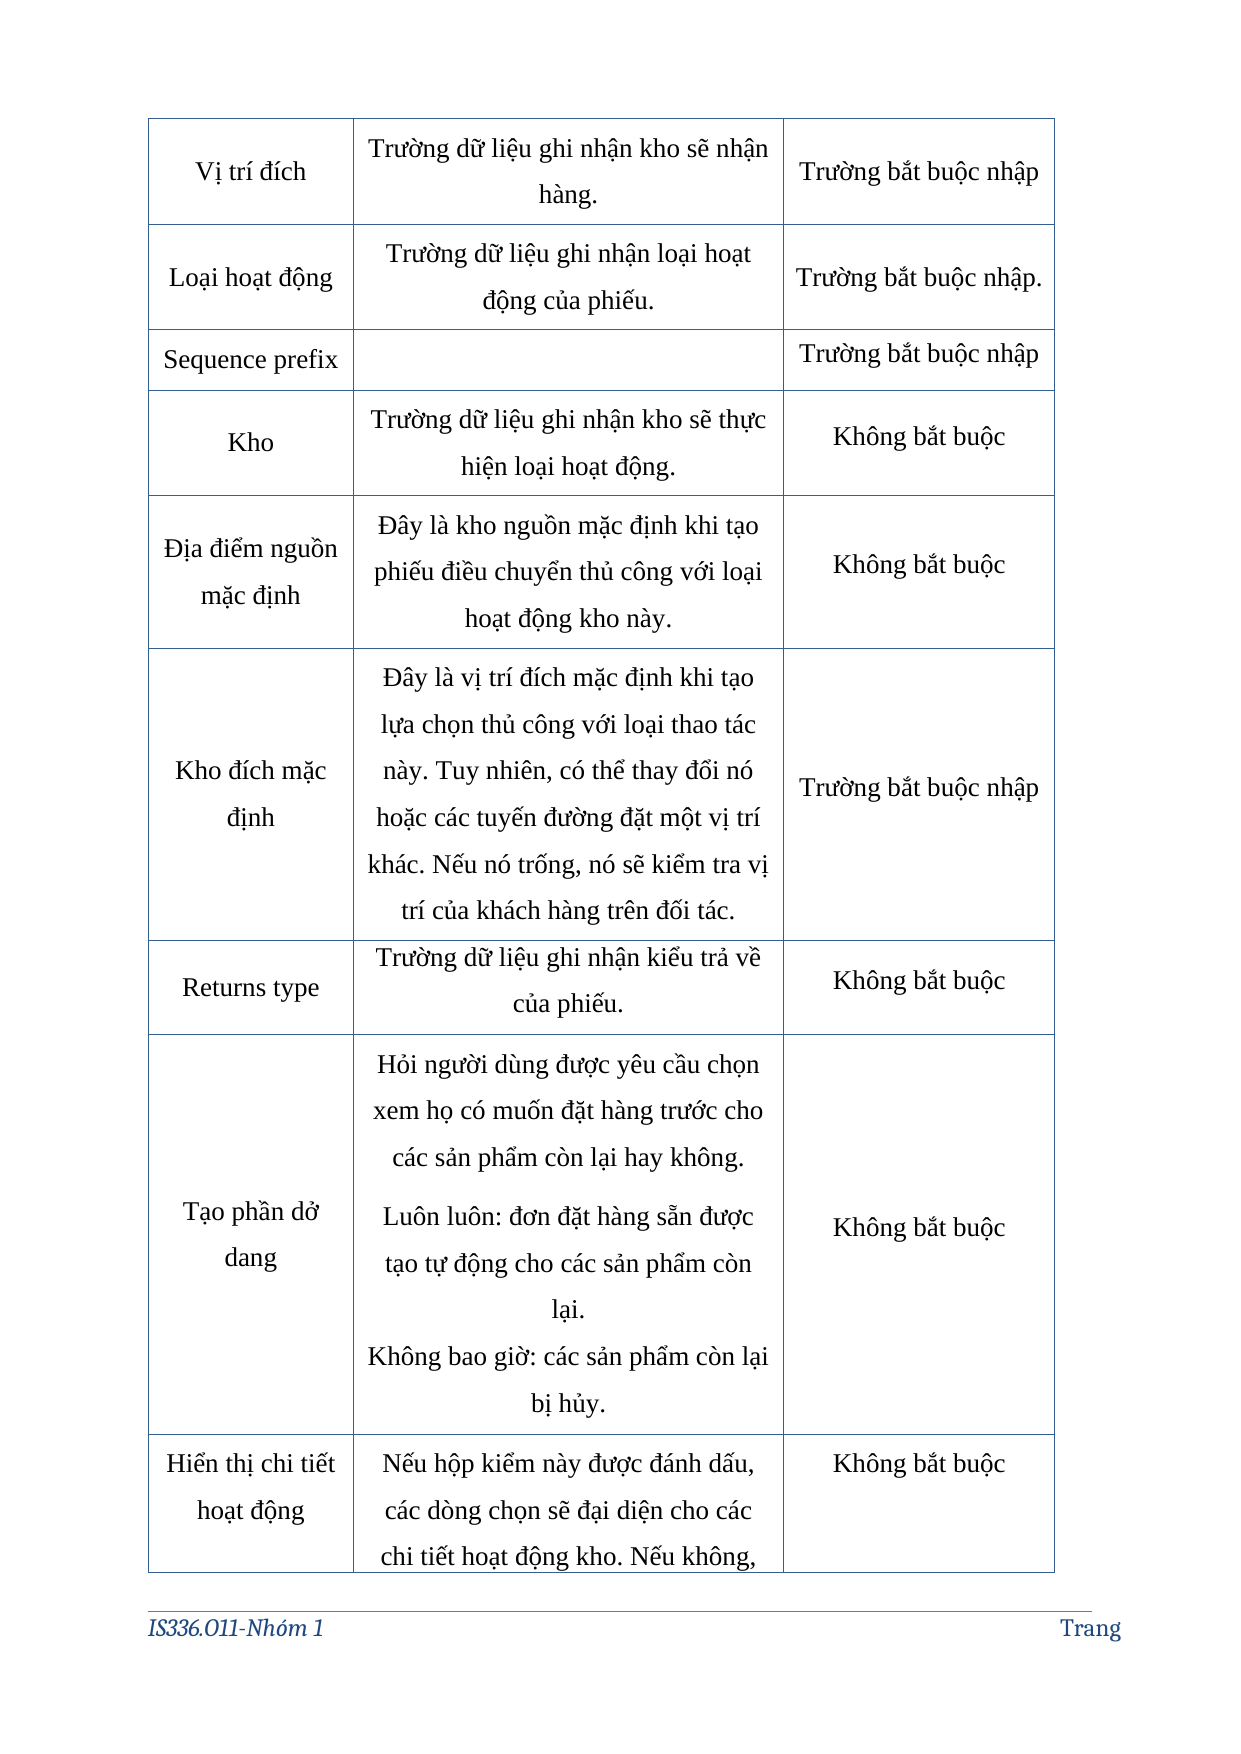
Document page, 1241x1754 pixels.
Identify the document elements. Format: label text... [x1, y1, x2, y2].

table_cell Trường dữ liệu ghi nhận kho sẽ thực hiện loại hoạt động. [354, 391, 783, 495]
table_cell Returns type [149, 941, 353, 1034]
table_cell Đây là vị trí đích mặc định khi tạo lựa chọn thủ công với loại thao tác này. Tuy nhiên, có thể thay đổi nó hoặc các tuyến đường đặt một vị trí khác. Nếu nó trống, nó sẽ kiểm tra vị trí của khách hàng trên đối tác. [354, 649, 783, 940]
table_cell Trường bắt buộc nhập [784, 649, 1054, 940]
table_cell Trường bắt buộc nhập. [784, 225, 1054, 329]
table_cell Sequence prefix [149, 330, 353, 389]
table_cell Trường dữ liệu ghi nhận kiểu trả về của phiếu. [354, 941, 783, 1034]
table_cell Không bắt buộc [784, 1435, 1054, 1572]
table_cell Địa điểm nguồn mặc định [149, 496, 353, 647]
table_cell Không bắt buộc [784, 391, 1054, 495]
table_cell Trường dữ liệu ghi nhận loại hoạt động của phiếu. [354, 225, 783, 329]
table_cell Trường dữ liệu ghi nhận kho sẽ nhận hàng. [354, 119, 783, 224]
table_cell Kho [149, 391, 353, 495]
table_cell Không bắt buộc [784, 941, 1054, 1034]
table_cell [354, 330, 783, 389]
table_cell Loại hoạt động [149, 225, 353, 329]
table_cell Trường bắt buộc nhập [784, 330, 1054, 389]
table_cell Đây là kho nguồn mặc định khi tạo phiếu điều chuyển thủ công với loại hoạt động kho này. [354, 496, 783, 647]
table_cell Hỏi người dùng được yêu cầu chọn xem họ có muốn đặt hàng trước cho các sản phẩm còn lại hay không. Luôn luôn: đơn đặt hàng sẵn được tạo tự động cho các sản phẩm còn lại. Không bao giờ: các sản phẩm còn lại bị hủy. [354, 1035, 783, 1433]
table_cell Tạo phần dở dang [149, 1035, 353, 1433]
table_cell Vị trí đích [149, 119, 353, 224]
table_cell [149, 1435, 353, 1572]
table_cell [784, 119, 1054, 224]
table_cell Không bắt buộc [784, 1035, 1054, 1433]
table_cell Không bắt buộc [784, 496, 1054, 647]
table_cell Kho đích mặc định [149, 649, 353, 940]
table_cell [354, 1435, 783, 1572]
